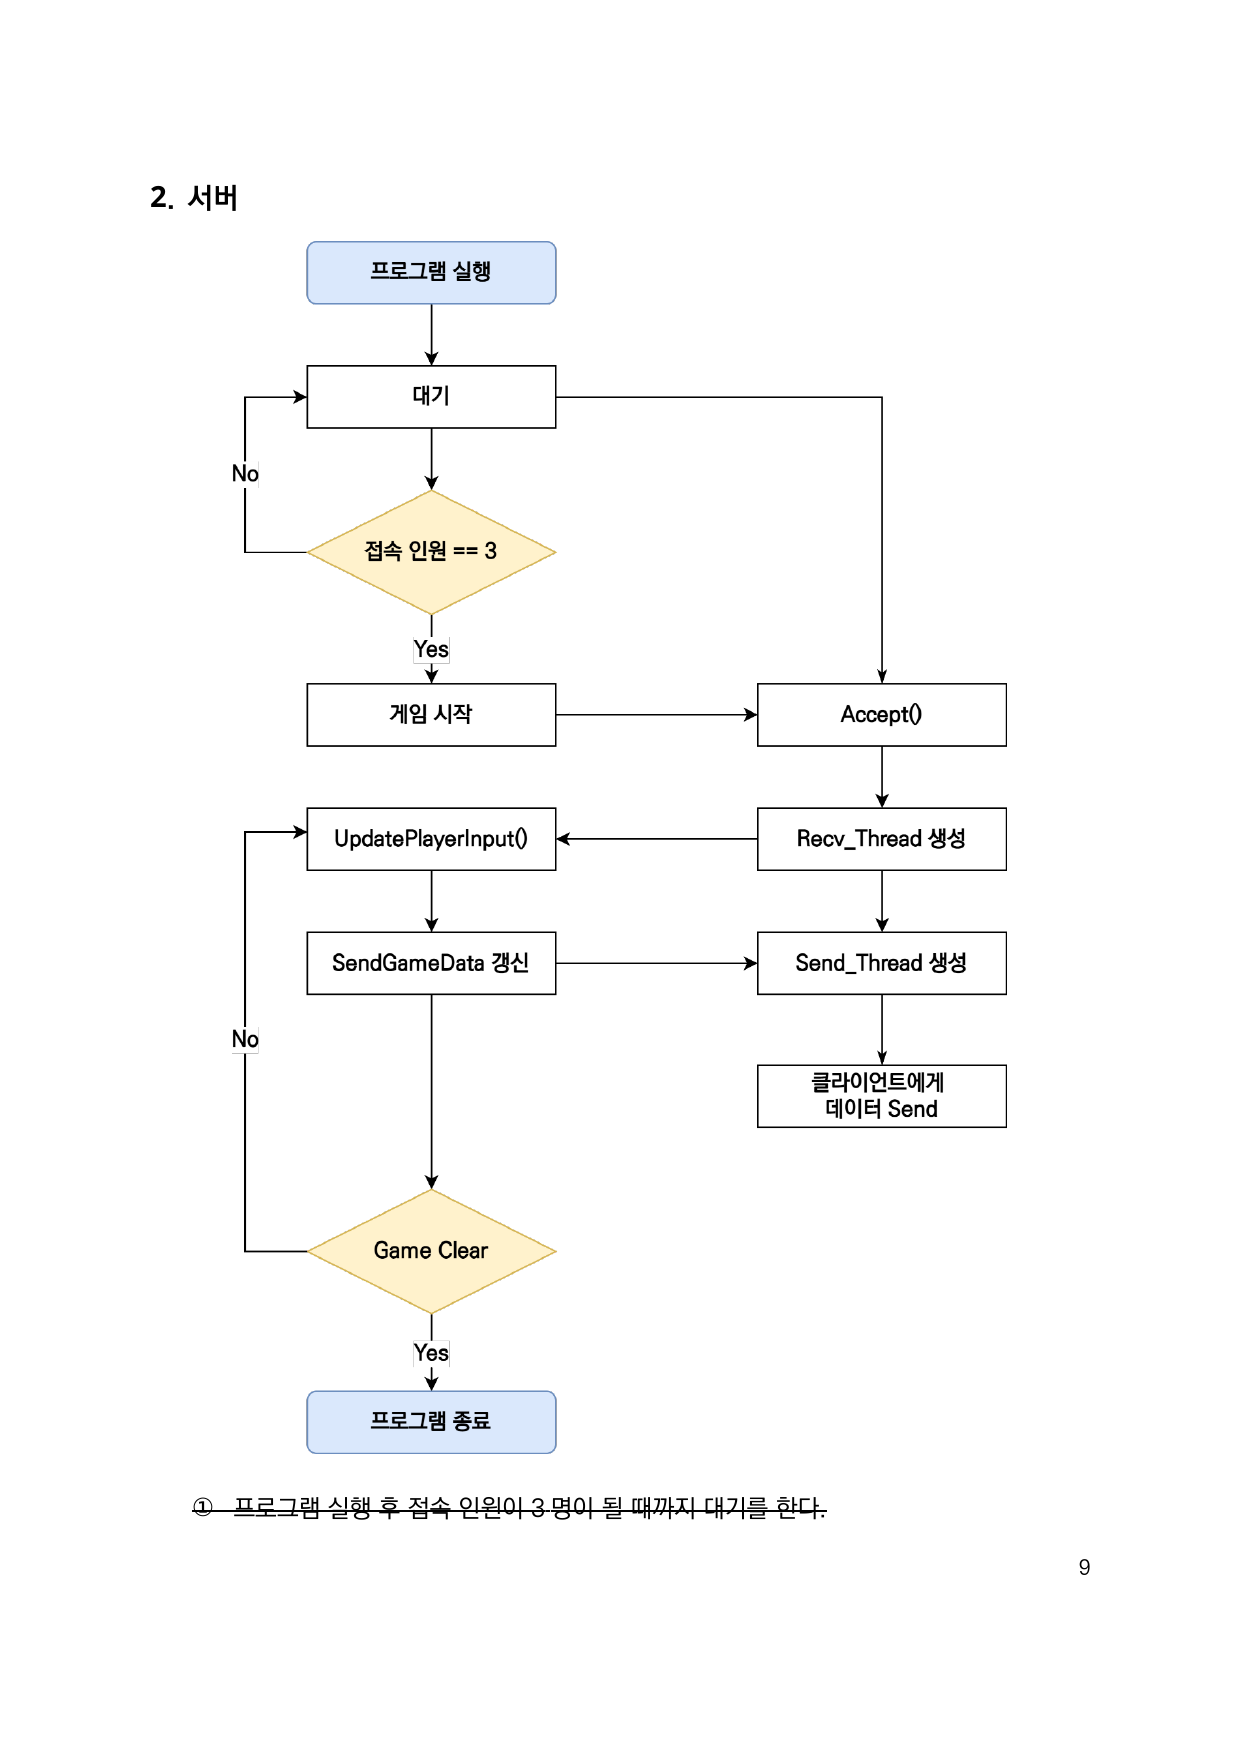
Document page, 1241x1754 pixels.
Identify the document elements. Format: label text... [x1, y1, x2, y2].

list 프로그램 실행 후 접속 인원이 3명이 될 때까지 대기를 한다. [192, 1490, 1090, 1528]
picture [216, 225, 1024, 1471]
list 서버 [150, 177, 1090, 222]
